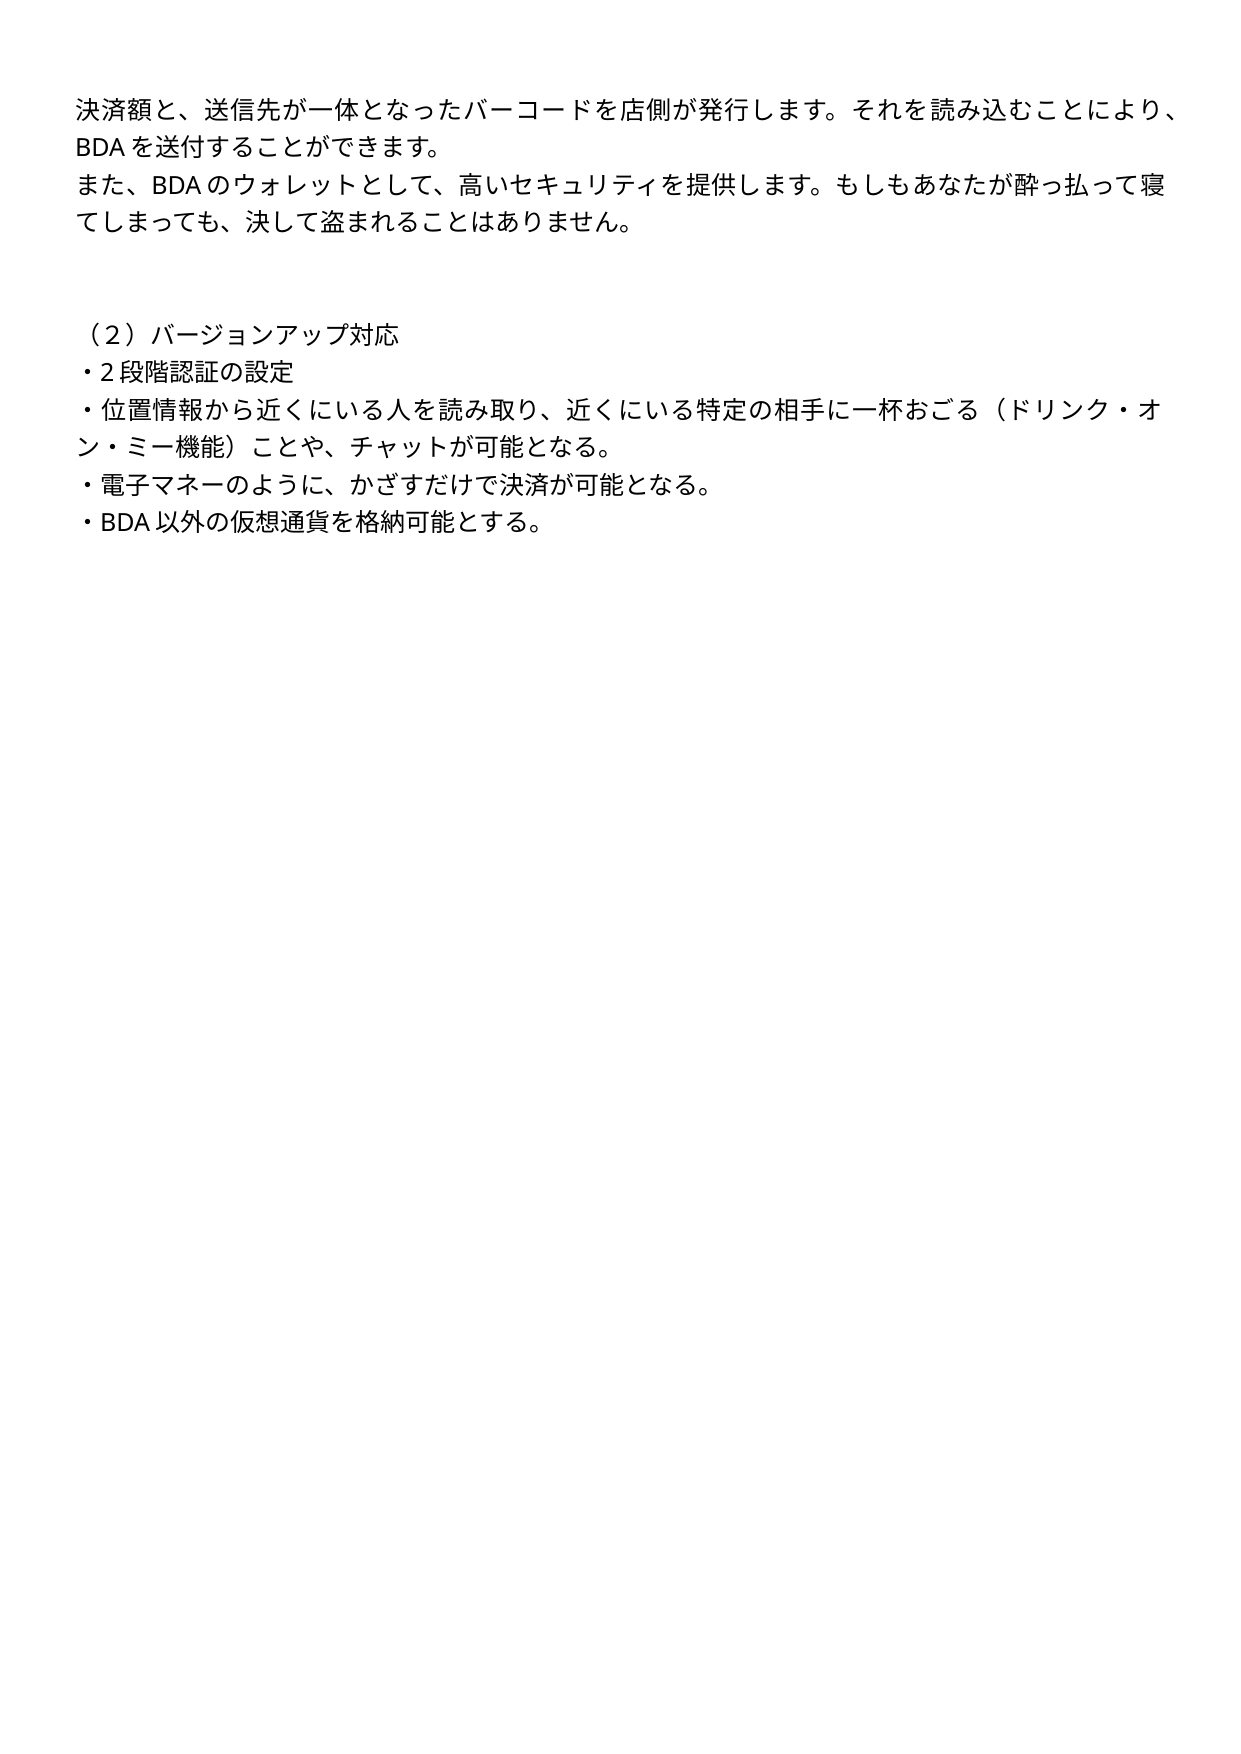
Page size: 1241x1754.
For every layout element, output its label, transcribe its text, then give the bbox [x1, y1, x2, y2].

text ・BDA以外の仮想通貨を格納可能とする。 [75, 502, 1165, 539]
text また、BDAのウォレットとして、高いセキュリティを提供します。もしもあなたが酔っ払って寝てしまっても、決して盗まれることはありません。 [75, 164, 1165, 239]
text （２）バージョンアップ対応 [75, 314, 1165, 352]
text ・2段階認証の設定 [75, 352, 1165, 389]
text 決済額と、送信先が一体となったバーコードを店側が発行します。それを読み込むことにより、BDAを送付することができます。 [75, 89, 1165, 164]
text ・位置情報から近くにいる人を読み取り、近くにいる特定の相手に一杯おごる（ドリンク・オン・ミー機能）ことや、チャットが可能となる。 [75, 389, 1165, 464]
text ・電子マネーのように、かざすだけで決済が可能となる。 [75, 464, 1165, 502]
